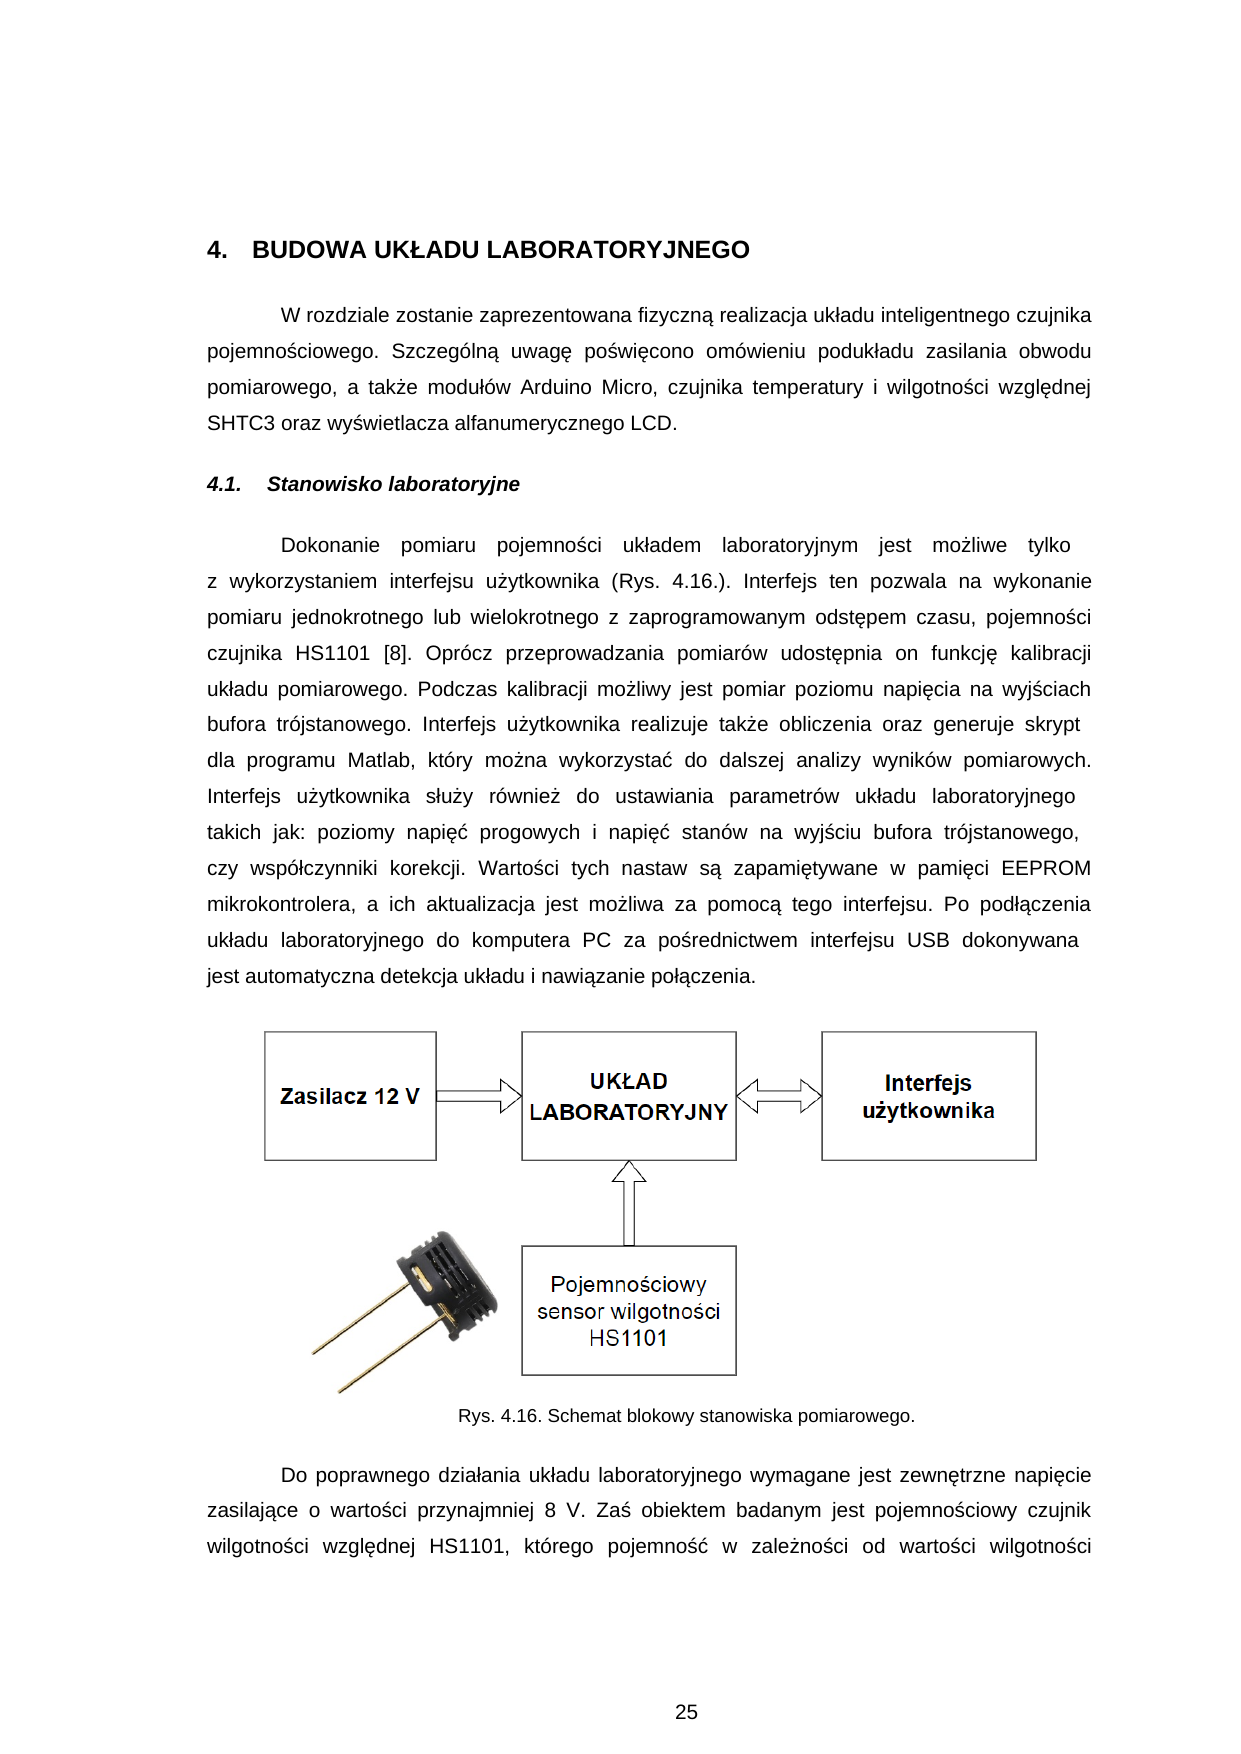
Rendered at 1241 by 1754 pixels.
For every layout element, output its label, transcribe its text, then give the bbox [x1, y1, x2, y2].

subtitle Stanowisko laboratoryjne [207, 472, 1092, 496]
subtitle Budowa układu laboratoryjnego [207, 235, 1092, 263]
text W rozdziale zostanie zaprezentowana fizyczną realizacja układu inteligentnego czujnika pojemnościowego. Szczególną uwagę poświęcono omówieniu podukładu zasilania obwodu pomiarowego, a także modułów Arduino Micro, czujnika temperatury i wilgotności względnej SHTC3 oraz wyświetlacza alfanumerycznego LCD. [207, 303, 1092, 435]
picture [257, 1024, 1043, 1407]
